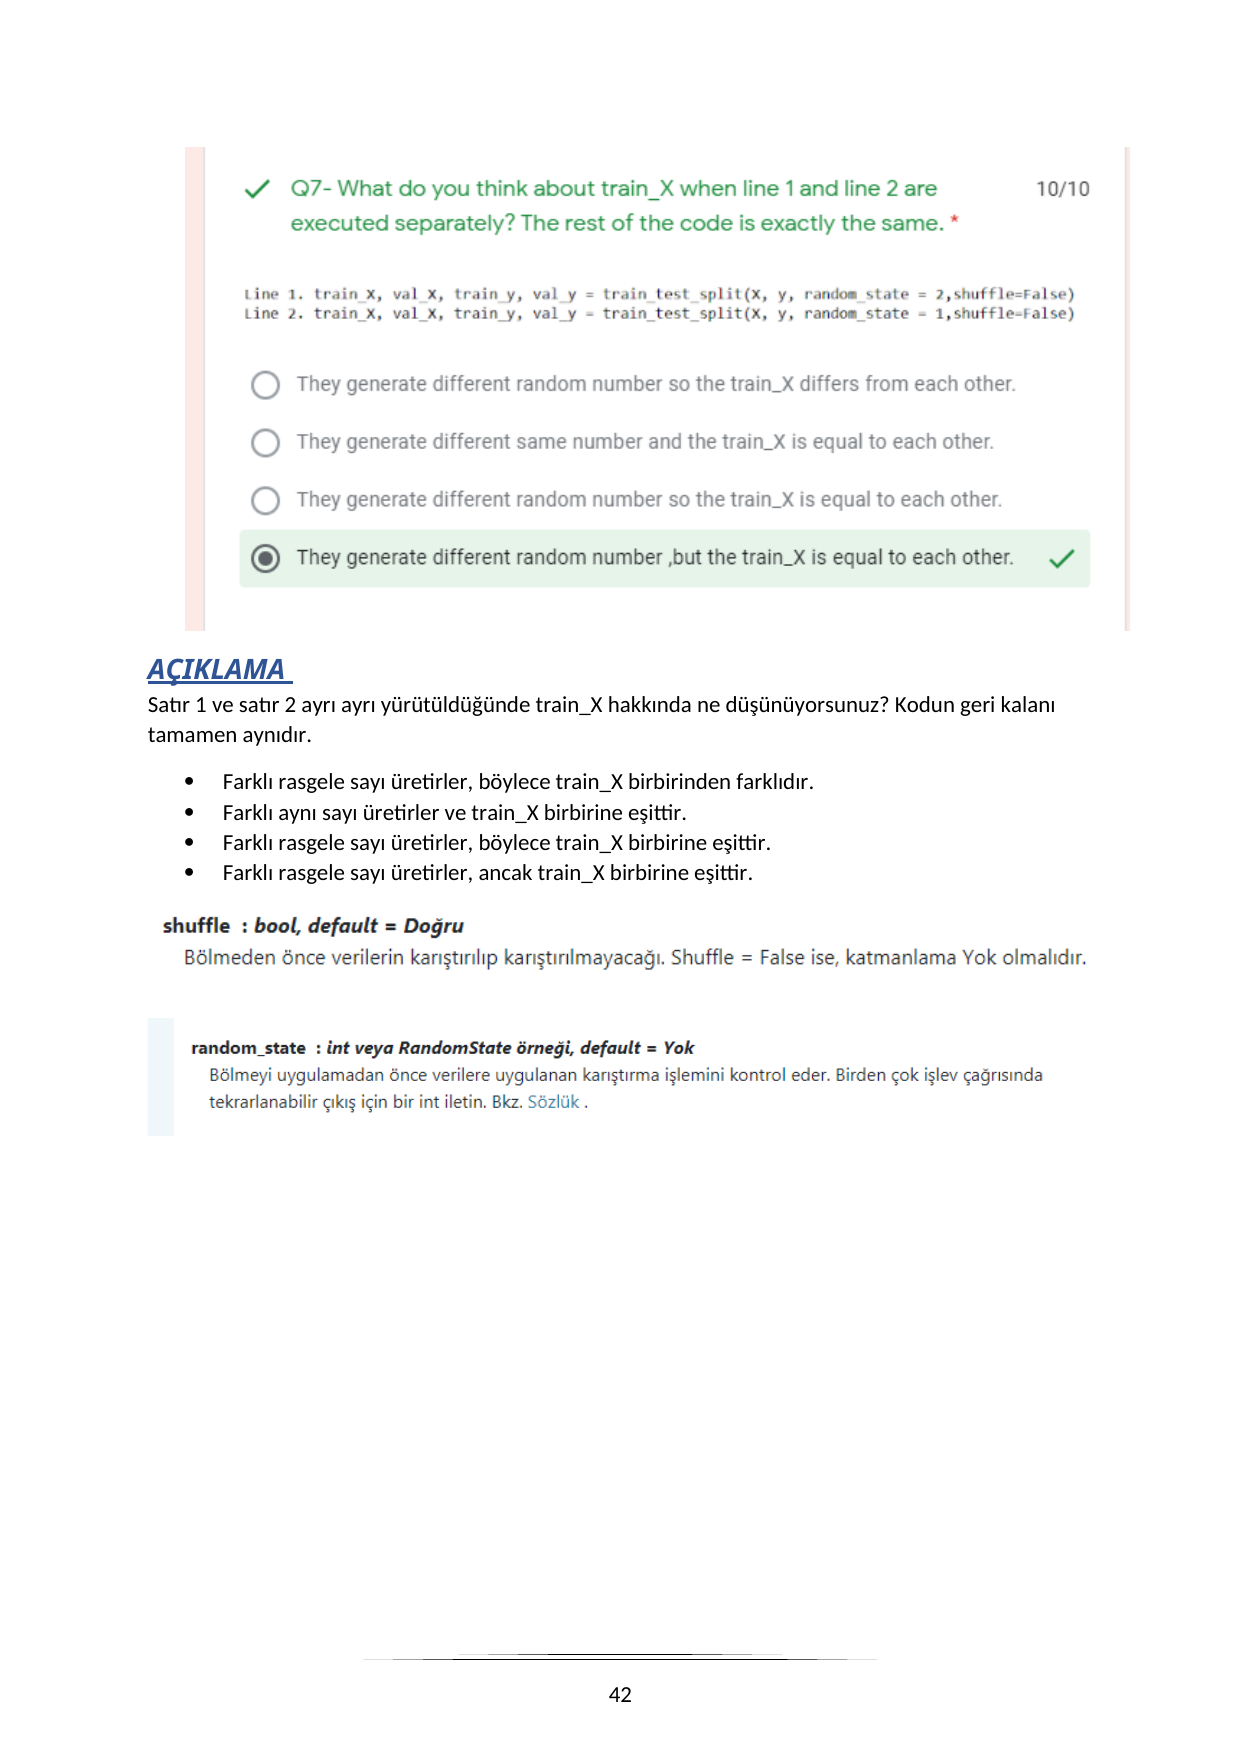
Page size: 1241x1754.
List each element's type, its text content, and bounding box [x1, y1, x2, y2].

subtitle AÇIKLAMA [148, 649, 1093, 687]
picture [147, 1018, 1093, 1136]
picture [185, 147, 1130, 631]
picture [147, 905, 1093, 1000]
list Farklı rasgele sayı üretirler, böylece train_X birbirine eşittir. [185, 828, 1093, 856]
list Farklı rasgele sayı üretirler, böylece train_X birbirinden farklıdır. [185, 767, 1093, 796]
list Farklı rasgele sayı üretirler, ancak train_X birbirine eşittir. [185, 858, 1093, 886]
list Farklı aynı sayı üretirler ve train_X birbirine eşittir. [185, 798, 1093, 826]
text Satır 1 ve satır 2 ayrı ayrı yürütüldüğünde train_X hakkında ne düşünüyorsunuz? Kodun geri kalanı tamamen aynıdır. [148, 690, 1093, 749]
